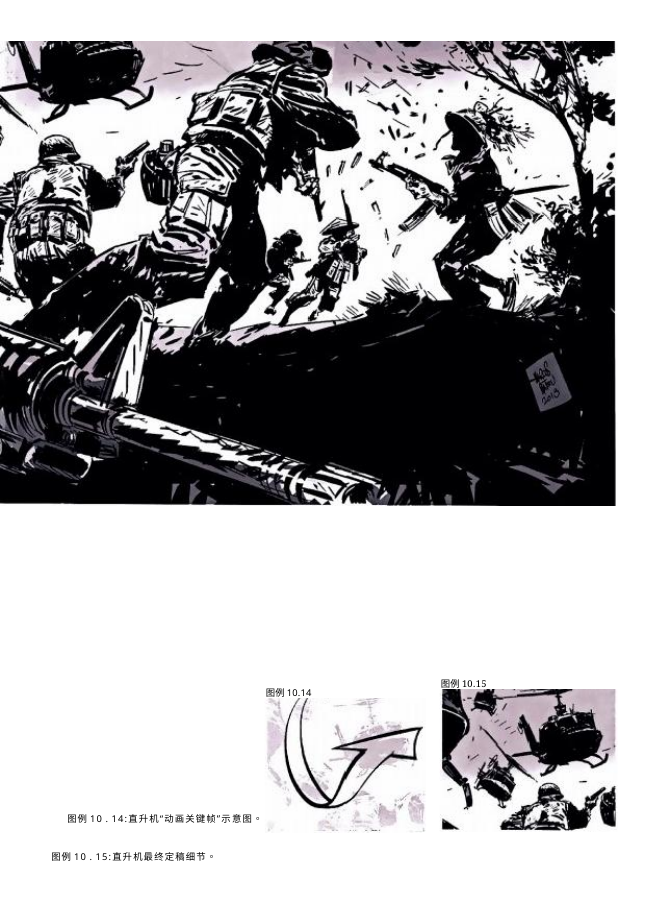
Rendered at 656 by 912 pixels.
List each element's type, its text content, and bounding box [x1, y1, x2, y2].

picture [264, 698, 427, 833]
picture [439, 689, 618, 832]
picture [0, 41, 618, 506]
